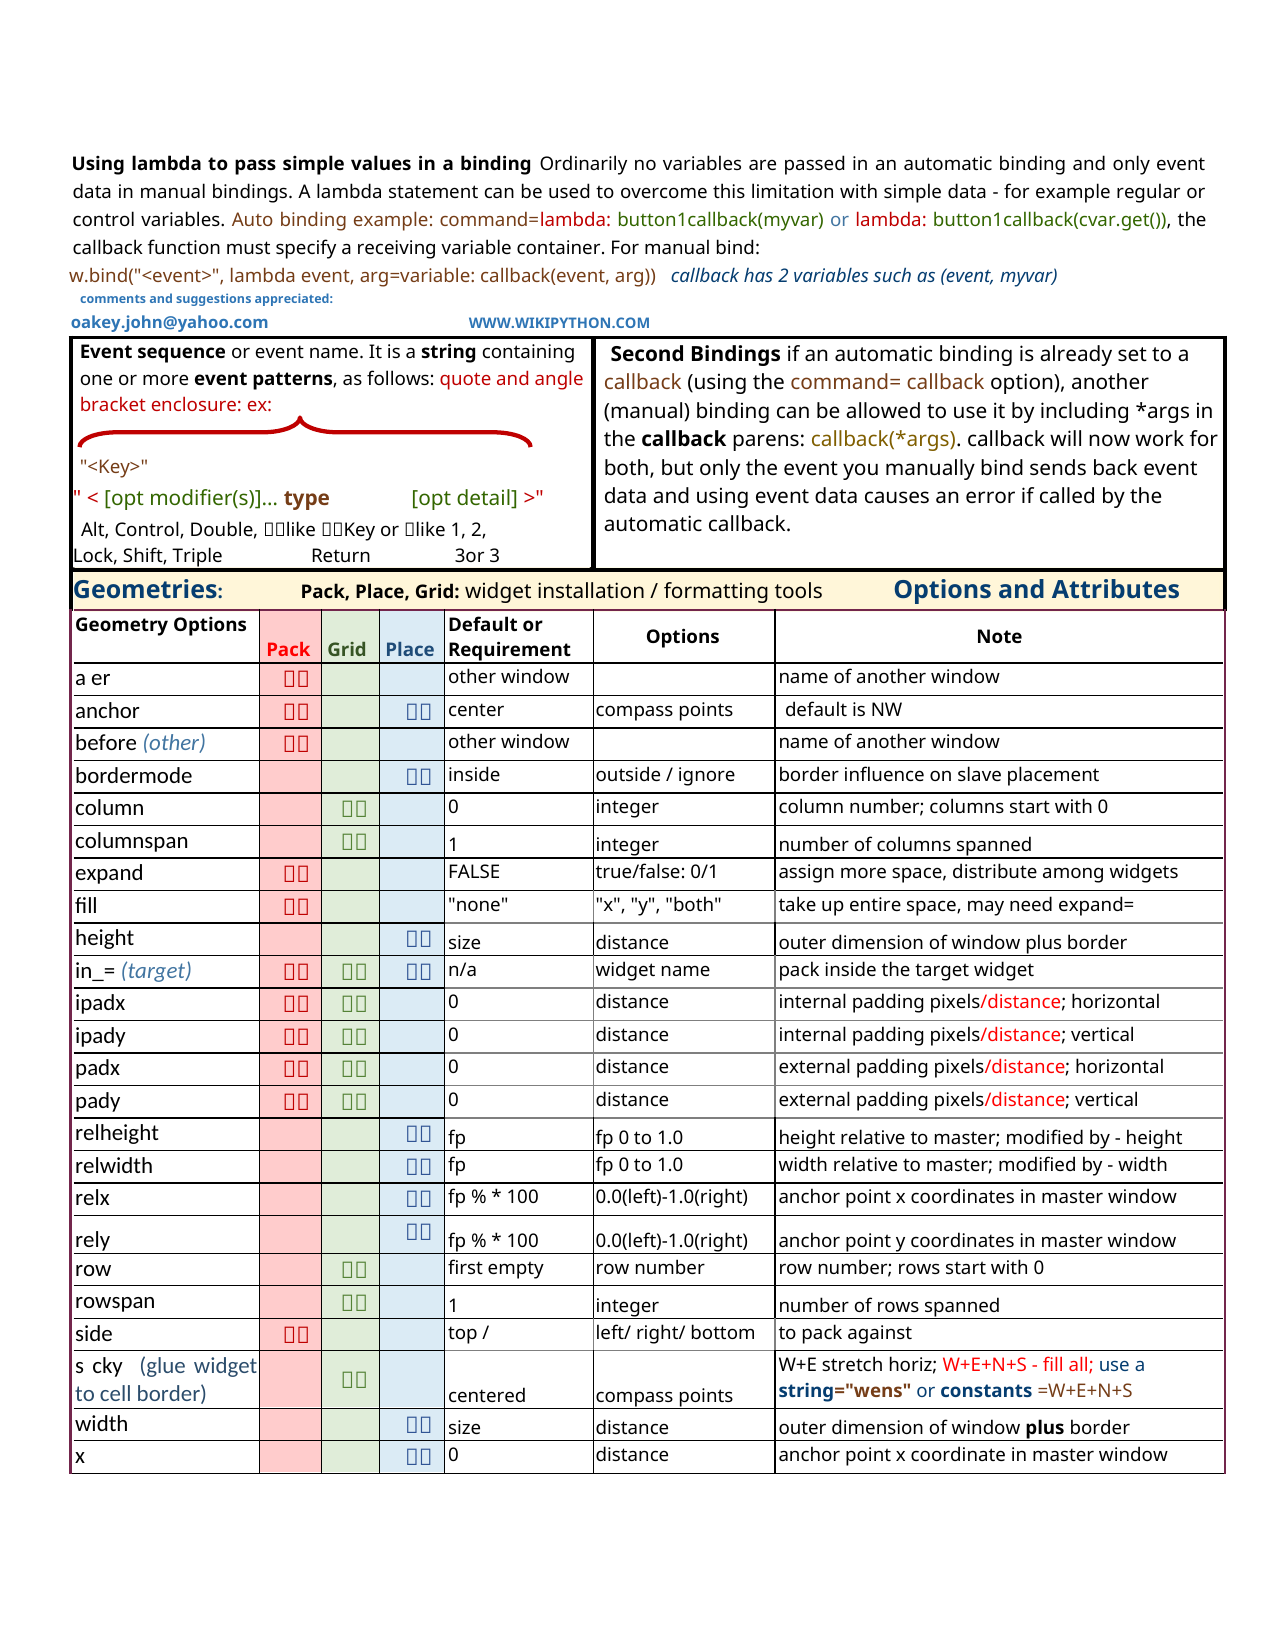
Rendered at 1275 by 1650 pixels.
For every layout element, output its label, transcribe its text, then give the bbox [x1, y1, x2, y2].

table_cell  [380, 1409, 444, 1440]
table_cell other window [445, 664, 593, 695]
table_cell height [72, 922, 259, 955]
table_cell row number; rows start with 0 [776, 1253, 1224, 1285]
table_cell rowspan [72, 1285, 259, 1318]
table_cell Place [380, 611, 444, 662]
table_cell [380, 1054, 444, 1085]
table_cell anchor [72, 695, 259, 727]
table_cell [260, 794, 321, 825]
table_cell [322, 1441, 379, 1472]
table_cell compass points [594, 696, 774, 727]
table_cell row number [594, 1254, 774, 1285]
table_cell [322, 891, 379, 922]
table_cell [322, 664, 379, 695]
table_cell top / [445, 1319, 593, 1350]
table_cell  [380, 1184, 444, 1215]
table_cell [380, 794, 444, 825]
table_cell [260, 1441, 321, 1472]
table_cell [322, 761, 379, 792]
table_cell [322, 1184, 379, 1215]
table_cell expand [72, 857, 259, 890]
table_cell assign more space, distribute among widgets [776, 857, 1224, 890]
table_cell [260, 1286, 321, 1318]
table_cell [380, 664, 444, 695]
table_cell outside / ignore [594, 761, 774, 792]
table_cell number of columns spanned [776, 825, 1224, 857]
table_cell Grid [322, 611, 379, 662]
table_cell [594, 664, 774, 695]
table_cell [322, 1319, 379, 1350]
table_cell  [260, 729, 321, 760]
table_cell  [260, 1021, 321, 1052]
table_cell distance [594, 1441, 774, 1472]
table_cell ipady [72, 1020, 259, 1052]
table_cell column number; columns start with 0 [776, 792, 1224, 825]
table_cell [380, 1086, 444, 1117]
table_cell  [260, 891, 321, 922]
table_cell to pack against [776, 1318, 1224, 1350]
table_cell 0.0(left)-1.0(right) [594, 1184, 774, 1215]
table_cell [380, 1254, 444, 1285]
table_cell center [445, 696, 593, 727]
table_cell width relative to master; modified by - width [776, 1150, 1224, 1182]
table_cell  [322, 1254, 379, 1285]
table_cell distance [594, 1054, 774, 1085]
table_cell size [445, 924, 593, 955]
table_cell [260, 826, 321, 857]
table_cell  [380, 956, 444, 987]
table_cell integer [594, 1286, 774, 1318]
table_cell [380, 891, 444, 922]
table_cell internal padding pixels/distance; vertical [776, 1020, 1224, 1052]
table_cell  [260, 989, 321, 1020]
table_cell 0 [445, 1441, 593, 1472]
table_cell distance [594, 1021, 774, 1052]
table_cell Default or Requirement [445, 611, 593, 662]
table_cell [380, 1319, 444, 1350]
table_cell [260, 1119, 321, 1150]
table_cell 0 [445, 794, 593, 825]
table_cell true/false: 0/1 [594, 859, 774, 890]
table_cell fill [72, 890, 259, 922]
table_cell Note [776, 611, 1224, 662]
table_cell columnspan [72, 825, 259, 857]
table_cell [260, 1184, 321, 1215]
table_cell anchor point y coordinates in master window [776, 1215, 1224, 1253]
subtitle oakey.john@yahoo.com WWW.WIKIPYTHON.COM [71, 311, 1207, 334]
table_cell "none" [445, 891, 593, 922]
table_cell [260, 924, 321, 955]
table_cell "x", "y", "both" [594, 891, 774, 922]
table_cell  [322, 989, 379, 1020]
table_cell fp % * 100 [445, 1184, 593, 1215]
table_cell row [72, 1253, 259, 1285]
table_cell border influence on slave placement [776, 760, 1224, 792]
table_cell Pack [260, 611, 321, 662]
table_cell  [322, 1086, 379, 1117]
table_cell [594, 729, 774, 760]
table_cell fp 0 to 1.0 [594, 1151, 774, 1182]
table_cell distance [594, 989, 774, 1020]
table_cell compass points [594, 1351, 774, 1407]
table_cell  [260, 696, 321, 727]
table_cell relx [72, 1182, 259, 1215]
table_cell default is NW [776, 695, 1224, 727]
table_cell  [322, 1054, 379, 1085]
table_cell number of rows spanned [776, 1285, 1224, 1318]
table_cell FALSE [445, 859, 593, 890]
table_cell external padding pixels/distance; vertical [776, 1085, 1224, 1117]
table_cell a er [72, 662, 259, 695]
table_cell distance [594, 1086, 774, 1117]
table_cell width [72, 1408, 259, 1440]
table_cell [322, 1216, 379, 1253]
table_cell n/a [445, 956, 593, 987]
table_header Second Bindings if an automatic binding is already set to a callback (using the command= callback option), another (manual) binding can be allowed to use it by including *args in the callback parens: callback(*args). callback will now work for both, but only the event you manually bind sends back event data and using event data causes an error if called by the automatic callback. [596, 339, 1223, 568]
table_cell [322, 696, 379, 727]
table_cell pady [72, 1085, 259, 1117]
table_cell  [260, 1319, 321, 1350]
table_cell 1 [445, 826, 593, 857]
table_cell outer dimension of window plus border [776, 922, 1224, 955]
table_cell distance [594, 1409, 774, 1440]
table_cell centered [445, 1351, 593, 1407]
table_cell before (other) [72, 727, 259, 760]
table_cell fp [445, 1151, 593, 1182]
table_cell  [260, 1054, 321, 1085]
table_cell [322, 1119, 379, 1150]
table_cell  [260, 1086, 321, 1117]
table_cell side [72, 1318, 259, 1350]
table_cell other window [445, 729, 593, 760]
table_cell  [380, 1119, 444, 1150]
text w.bind("<event>", lambda event, arg=variable: callback(event, arg)) callback has 2 variables such as (event, myvar) [69, 262, 1207, 288]
table_cell s cky (glue widget to cell border) [72, 1350, 259, 1407]
table_cell bordermode [72, 760, 259, 792]
table_cell [322, 924, 379, 955]
table_cell Geometry Options [72, 610, 259, 662]
table_cell relwidth [72, 1150, 259, 1182]
table_cell [380, 729, 444, 760]
table_cell [380, 1021, 444, 1052]
table_cell outer dimension of window plus border [776, 1408, 1224, 1440]
table_cell [380, 859, 444, 890]
table_cell anchor point x coordinate in master window [776, 1440, 1224, 1472]
table_cell  [322, 1351, 379, 1407]
table_cell distance [594, 924, 774, 955]
table_cell W+E stretch horiz; W+E+N+S - fill all; use a string="wens" or constants =W+E+N+S [776, 1350, 1224, 1407]
text Using lambda to pass simple values in a binding Ordinarily no variables are passed in an automatic binding and only event data in manual bindings. A lambda statement can be used to overcome this limitation with simple data - for example regular or control variables. Auto binding example: command=lambda: button1callback(myvar) or lambda: button1callback(cvar.get()), the callback function must specify a receiving variable container. For manual bind: [71, 150, 1207, 259]
table_cell in_= (target) [72, 955, 259, 987]
table_cell [380, 989, 444, 1020]
table_cell external padding pixels/distance; horizontal [776, 1052, 1224, 1085]
table_cell fp [445, 1119, 593, 1150]
table_cell [322, 1151, 379, 1182]
table_cell [380, 826, 444, 857]
table_header Event sequence or event name. It is a string containing one or more event patterns, as follows: quote and angle bracket enclosure: ex: "<Key>" " < [opt modifier(s)]… type [opt detail] >" Alt, Control, Double, like Key or like 1, 2, Lock, Shift, Triple Return 3or 3 [73, 339, 591, 568]
table_cell x [72, 1440, 259, 1472]
table_cell [260, 1216, 321, 1253]
table_cell 0 [445, 1086, 593, 1117]
table_cell [322, 729, 379, 760]
table_cell first empty [445, 1254, 593, 1285]
table_cell 0 [445, 1021, 593, 1052]
table_cell take up entire space, may need expand= [776, 890, 1224, 922]
table_cell ipadx [72, 987, 259, 1020]
table_cell pack inside the target widget [776, 955, 1224, 987]
table_cell 0.0(left)-1.0(right) [594, 1216, 774, 1253]
table_cell  [322, 826, 379, 857]
table_cell [260, 1151, 321, 1182]
table_cell [260, 761, 321, 792]
table_cell  [380, 761, 444, 792]
table_cell padx [72, 1052, 259, 1085]
table_cell integer [594, 794, 774, 825]
table_cell Geometries: Pack, Place, Grid: widget installation / formatting tools Options and Attributes [73, 572, 1223, 609]
table_cell widget name [594, 956, 774, 987]
table_cell height relative to master; modified by - height [776, 1117, 1224, 1150]
table_cell left/ right/ bottom [594, 1319, 774, 1350]
table_cell [260, 1351, 321, 1407]
table_cell  [322, 1286, 379, 1318]
table_cell fp % * 100 [445, 1216, 593, 1253]
table_cell size [445, 1409, 593, 1440]
table_cell name of another window [776, 662, 1224, 695]
table_cell  [260, 664, 321, 695]
table_cell anchor point x coordinates in master window [776, 1182, 1224, 1215]
table_cell  [380, 1151, 444, 1182]
table_cell  [260, 956, 321, 987]
table_cell  [322, 1021, 379, 1052]
table_cell rely [72, 1215, 259, 1253]
table_cell internal padding pixels/distance; horizontal [776, 987, 1224, 1020]
table_cell [322, 859, 379, 890]
table_cell 1 [445, 1286, 593, 1318]
table_cell [322, 1409, 379, 1440]
table_cell  [380, 924, 444, 955]
table_cell 0 [445, 1054, 593, 1085]
table_cell  [322, 956, 379, 987]
table_cell name of another window [776, 727, 1224, 760]
table_cell  [380, 1216, 444, 1253]
table_cell [380, 1351, 444, 1407]
table_cell [260, 1409, 321, 1440]
table_cell fp 0 to 1.0 [594, 1119, 774, 1150]
table_cell inside [445, 761, 593, 792]
table_cell [380, 1286, 444, 1318]
table_cell integer [594, 826, 774, 857]
table_cell  [260, 859, 321, 890]
table_cell relheight [72, 1117, 259, 1150]
table_cell column [72, 792, 259, 825]
table_cell  [380, 1441, 444, 1472]
table_cell  [322, 794, 379, 825]
table_cell [260, 1254, 321, 1285]
text comments and suggestions appreciated: [80, 290, 1207, 307]
table_cell Options [594, 611, 774, 662]
table_cell  [380, 696, 444, 727]
table_cell 0 [445, 989, 593, 1020]
